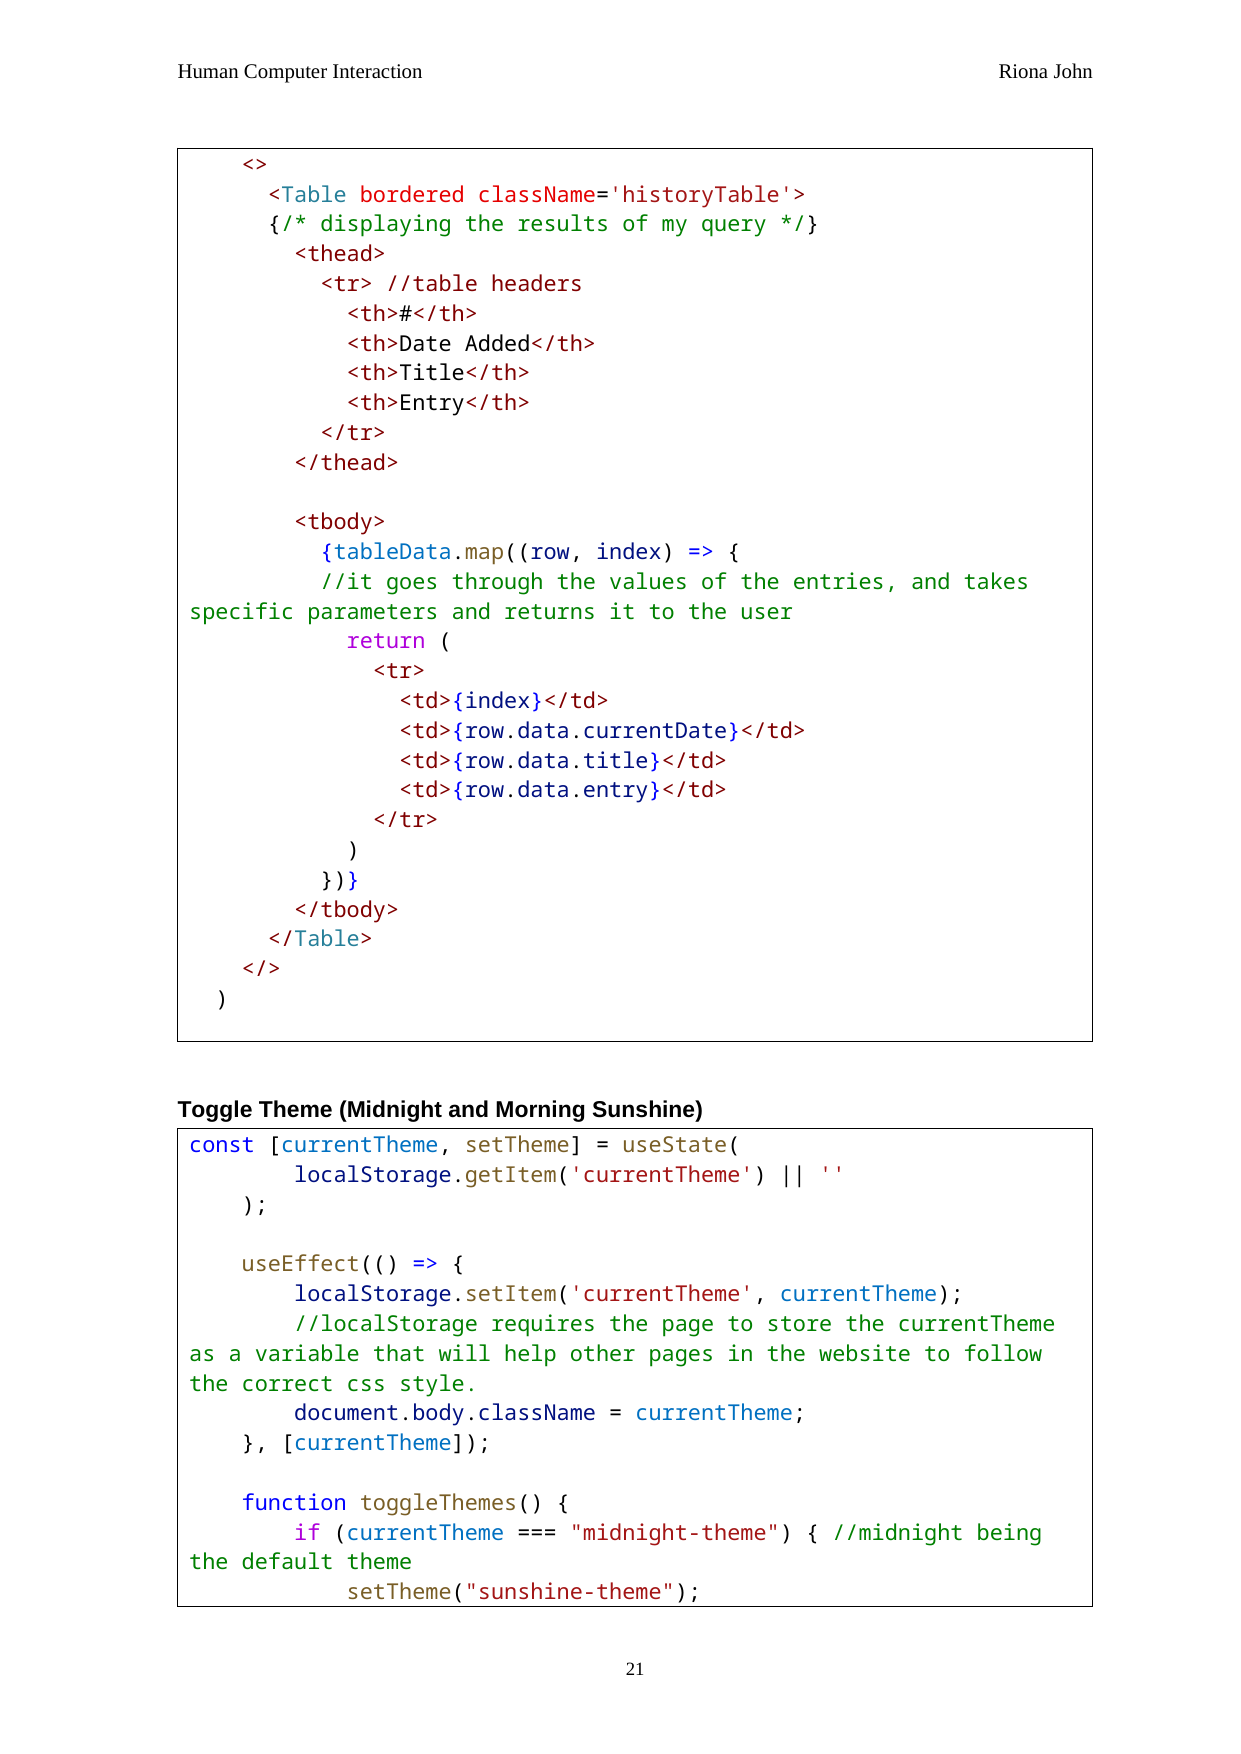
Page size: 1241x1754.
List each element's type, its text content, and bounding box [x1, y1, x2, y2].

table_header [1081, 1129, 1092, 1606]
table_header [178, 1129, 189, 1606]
subtitle Toggle Theme (Midnight and Morning Sunshine) [177, 1096, 1092, 1122]
